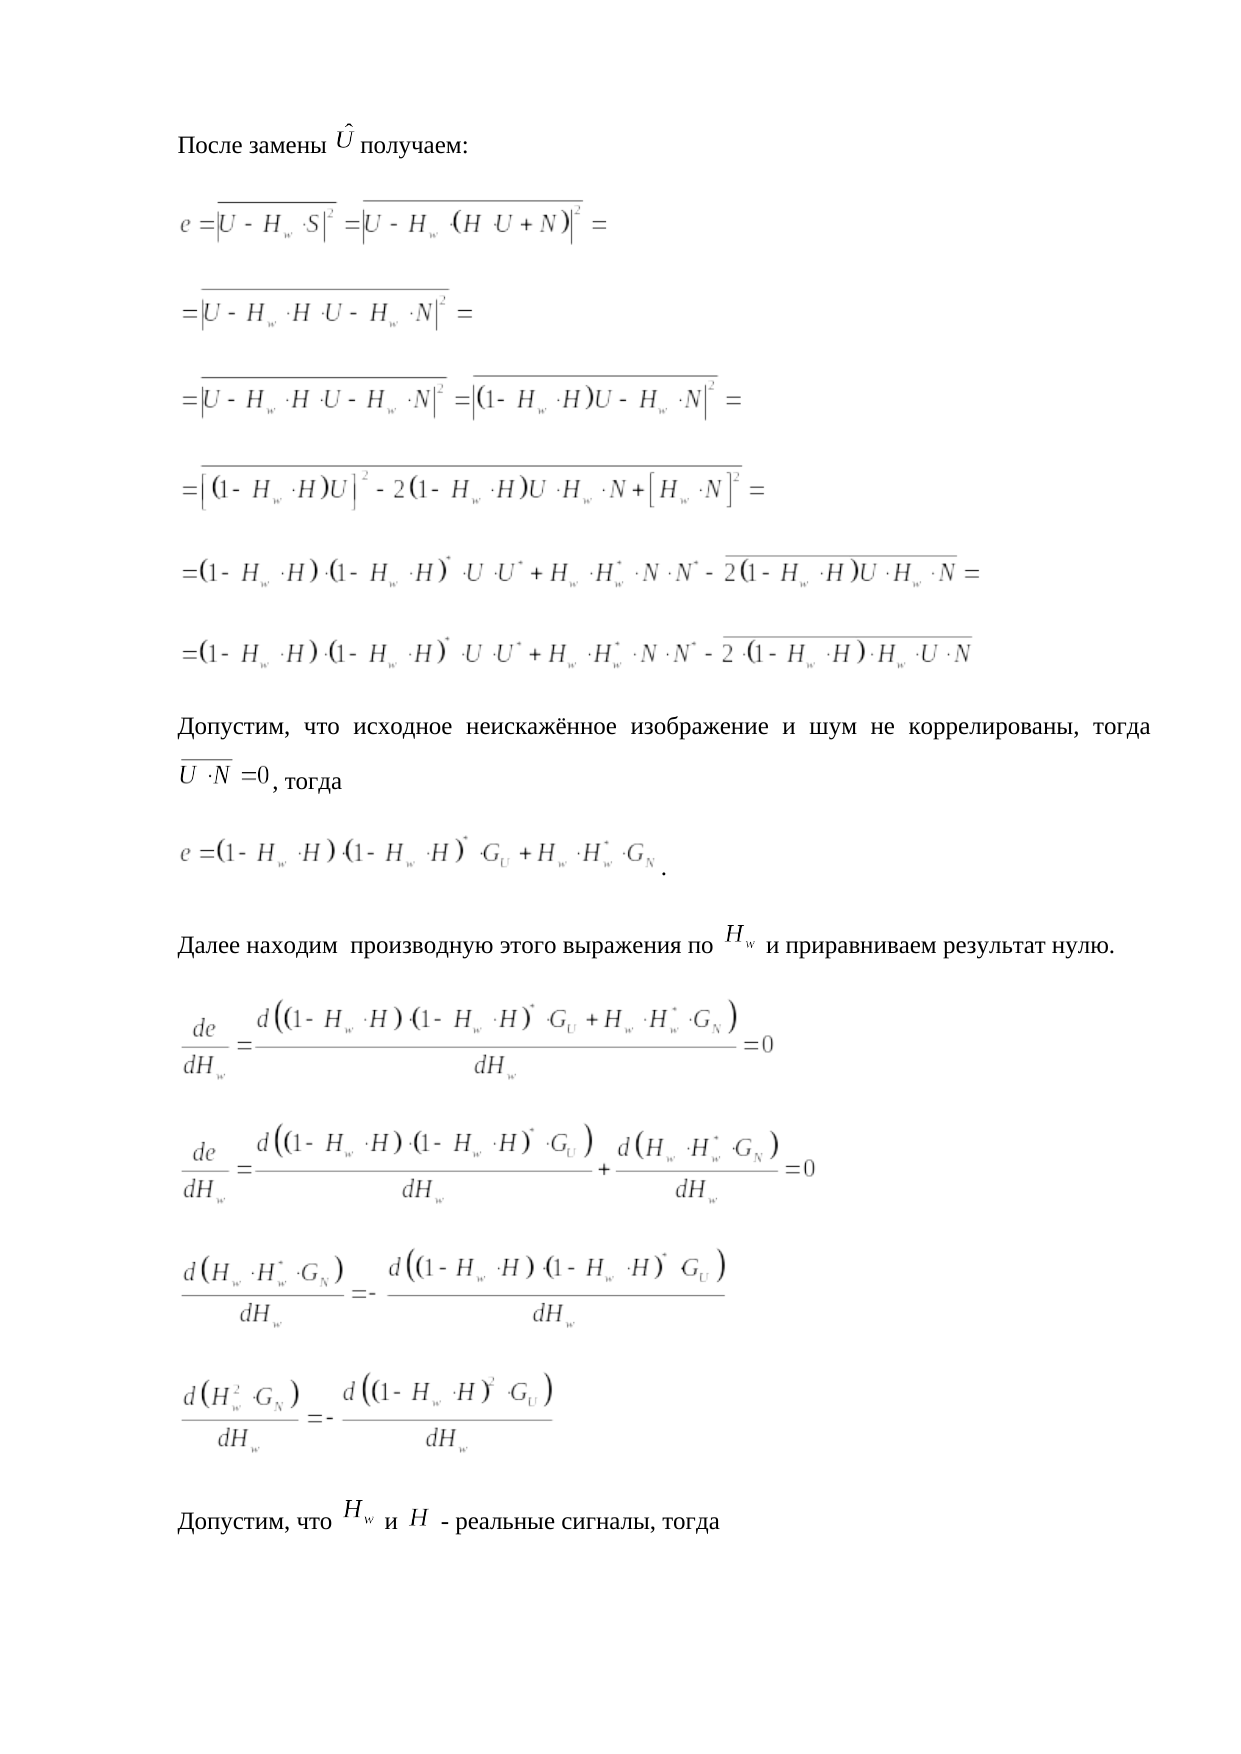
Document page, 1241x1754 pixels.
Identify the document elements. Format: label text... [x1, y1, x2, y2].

text Допустим, что и - реальные сигналы, тогда [177, 1492, 1152, 1535]
text Допустим, что исходное неискажённое изображение и шум не коррелированы, тогда , тогда [177, 711, 1152, 795]
text После замены получаем: [177, 118, 1152, 159]
text . [177, 830, 1152, 881]
text Далее находим производную этого выражения по и приравниваем результат нулю. [177, 916, 1152, 959]
